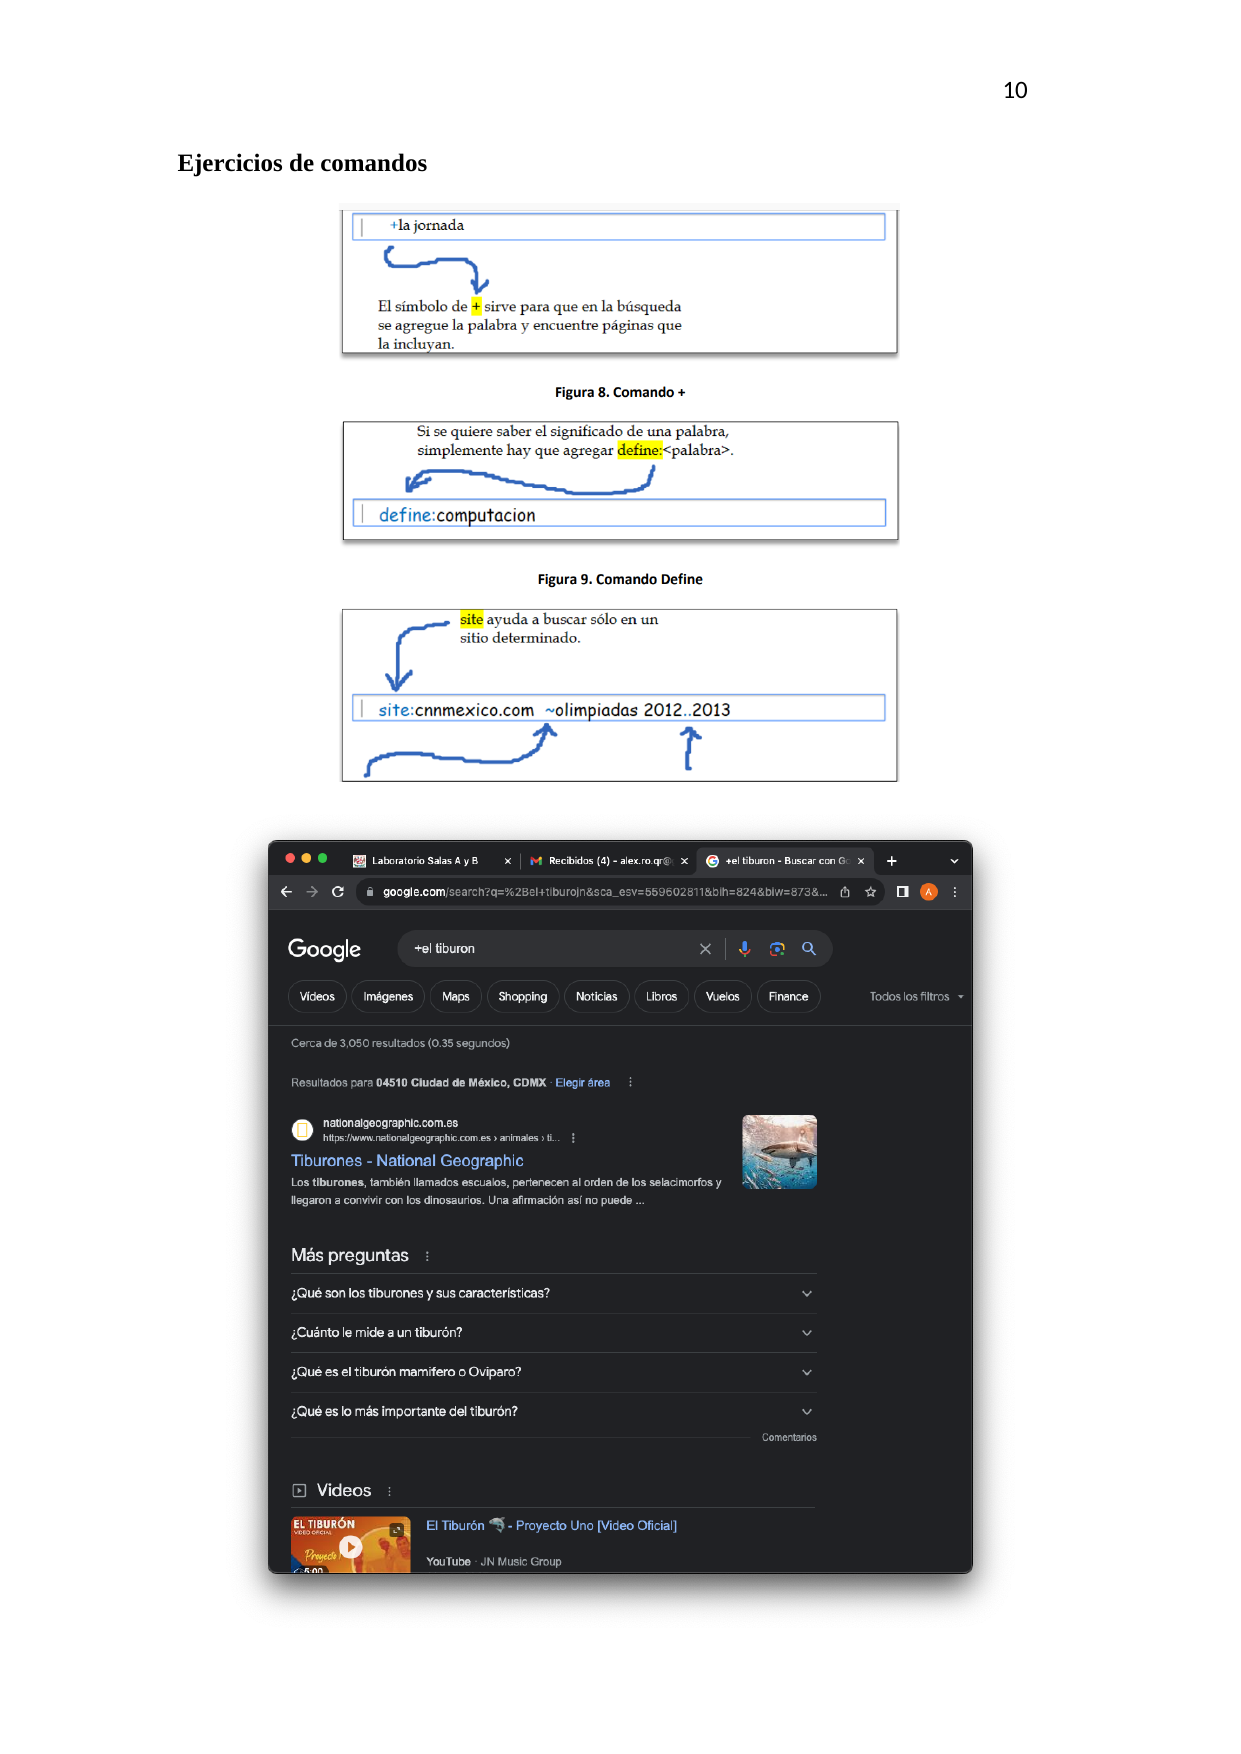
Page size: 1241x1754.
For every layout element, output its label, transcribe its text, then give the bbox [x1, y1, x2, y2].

text Ejercicios de comandos [177, 148, 1063, 176]
picture [223, 810, 1017, 1632]
picture [338, 203, 900, 782]
